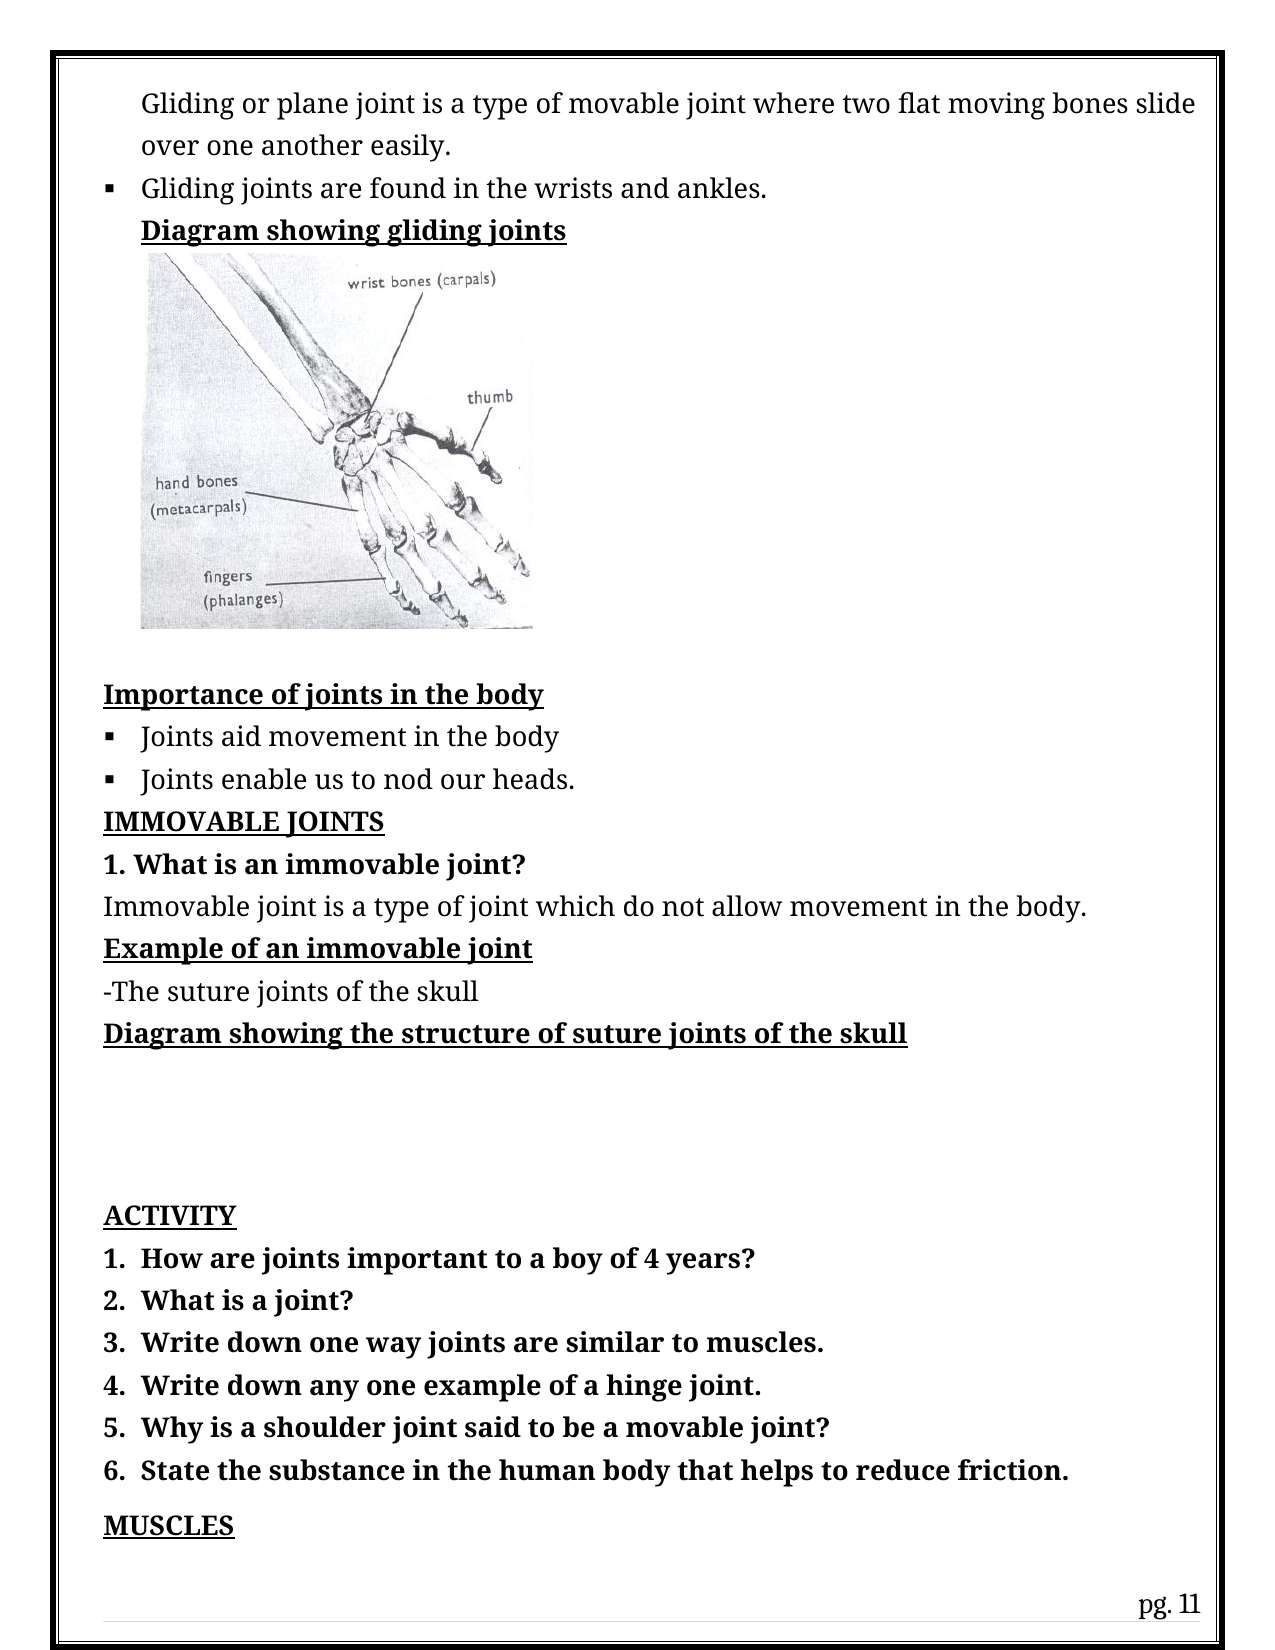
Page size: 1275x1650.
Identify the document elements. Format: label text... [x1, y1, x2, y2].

picture [140, 253, 533, 629]
text -The suture joints of the skull [103, 972, 1200, 1009]
list Why is a shoulder joint said to be a movable joint? [103, 1409, 1200, 1446]
list Write down any one example of a hinge joint. [103, 1366, 1200, 1403]
text Immovable joint is a type of joint which do not allow movement in the body. [103, 887, 1200, 924]
list Gliding joints are found in the wrists and ankles. [103, 169, 1200, 206]
list Joints aid movement in the body [103, 718, 1200, 755]
text Gliding or plane joint is a type of movable joint where two flat moving bones slide over one another easily. [141, 84, 1200, 164]
text Diagram showing gliding joints [141, 212, 1200, 248]
text Importance of joints in the body [103, 676, 1200, 712]
text IMMOVABLE JOINTS [103, 803, 1200, 839]
list Joints enable us to nod our heads. [103, 760, 1200, 797]
list Write down one way joints are similar to muscles. [103, 1324, 1200, 1361]
text MUSCLES [103, 1506, 1200, 1543]
list How are joints important to a boy of 4 years? [103, 1239, 1200, 1276]
list What is a joint? [103, 1282, 1200, 1318]
text ACTIVITY [103, 1197, 1200, 1234]
list State the substance in the human body that helps to reduce friction. [103, 1451, 1200, 1488]
text 1. What is an immovable joint? [103, 845, 1200, 882]
text Example of an immovable joint [103, 930, 1200, 967]
text Diagram showing the structure of suture joints of the skull [103, 1015, 1200, 1052]
